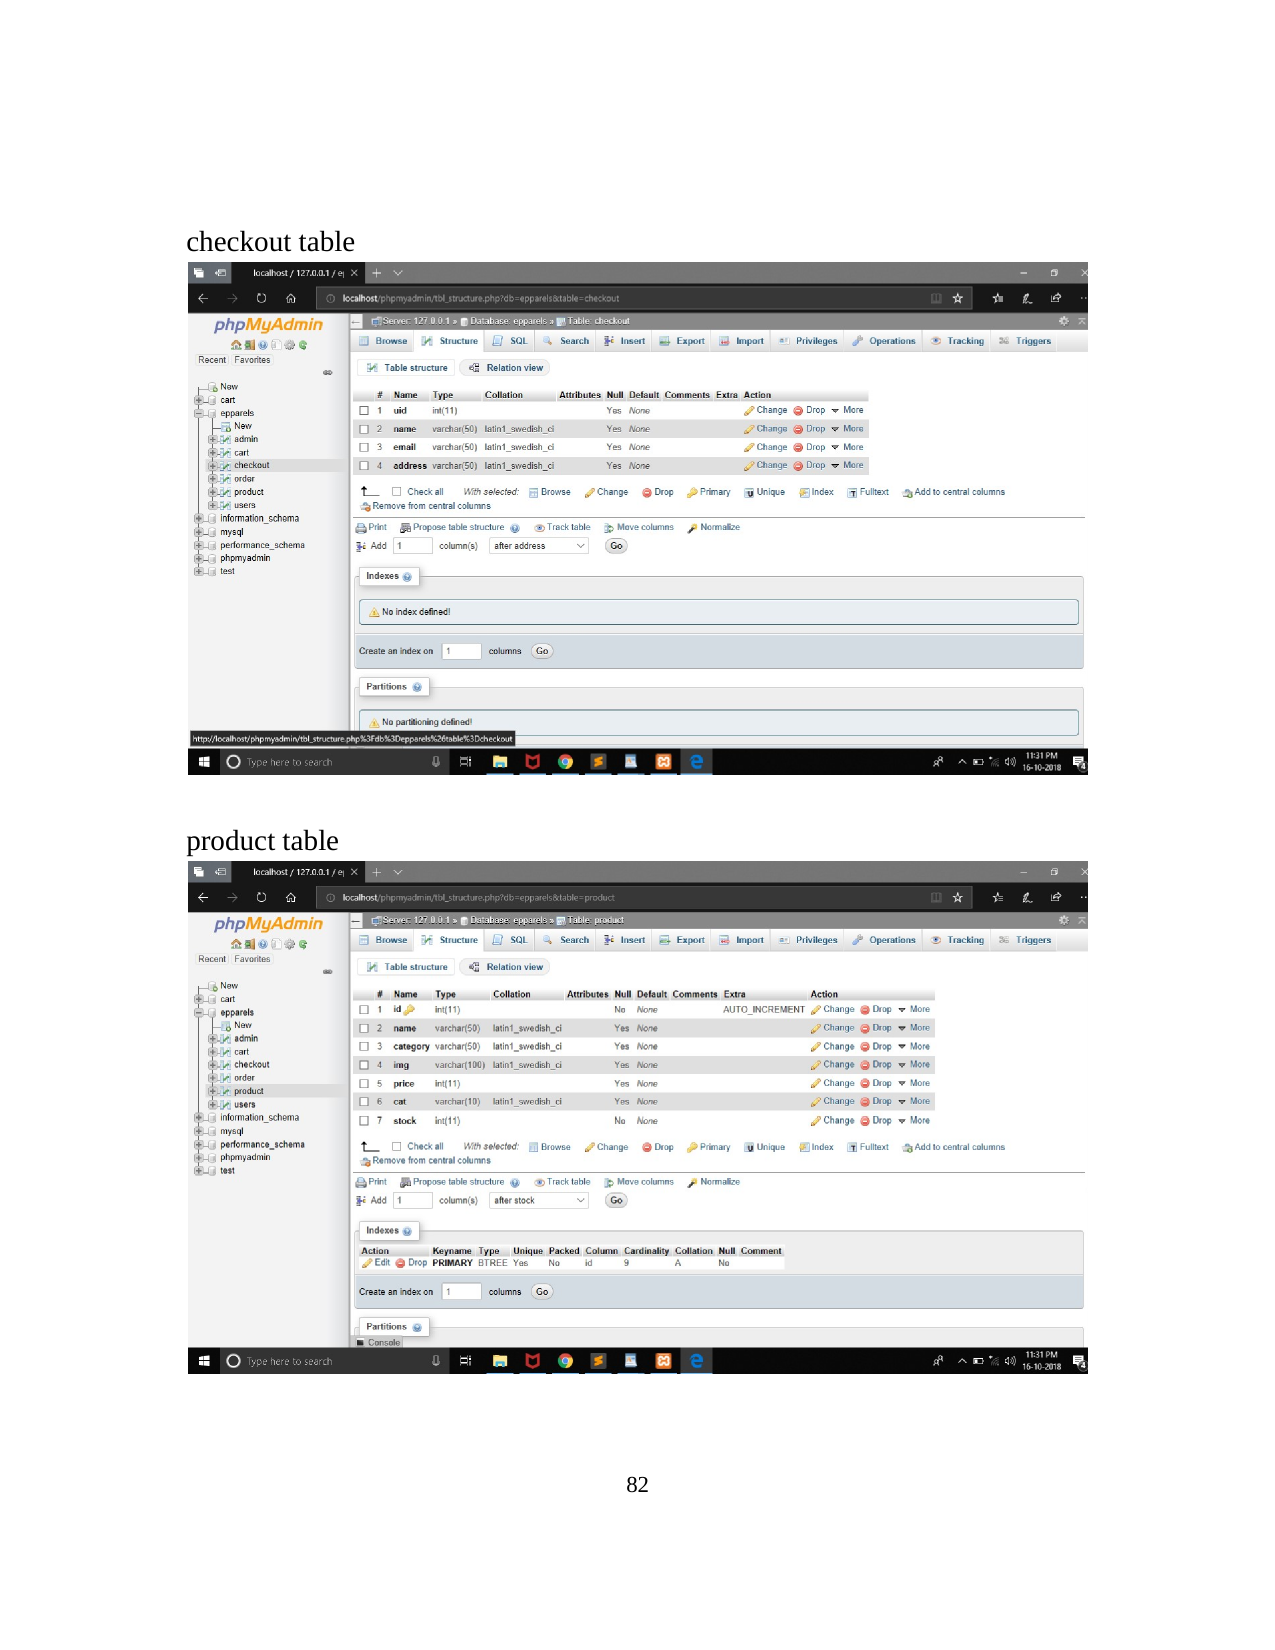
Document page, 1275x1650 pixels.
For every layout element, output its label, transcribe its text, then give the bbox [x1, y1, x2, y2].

picture [187, 860, 1088, 1374]
picture [187, 261, 1088, 775]
text product table [186, 823, 1087, 857]
text checkout table [186, 224, 1087, 258]
